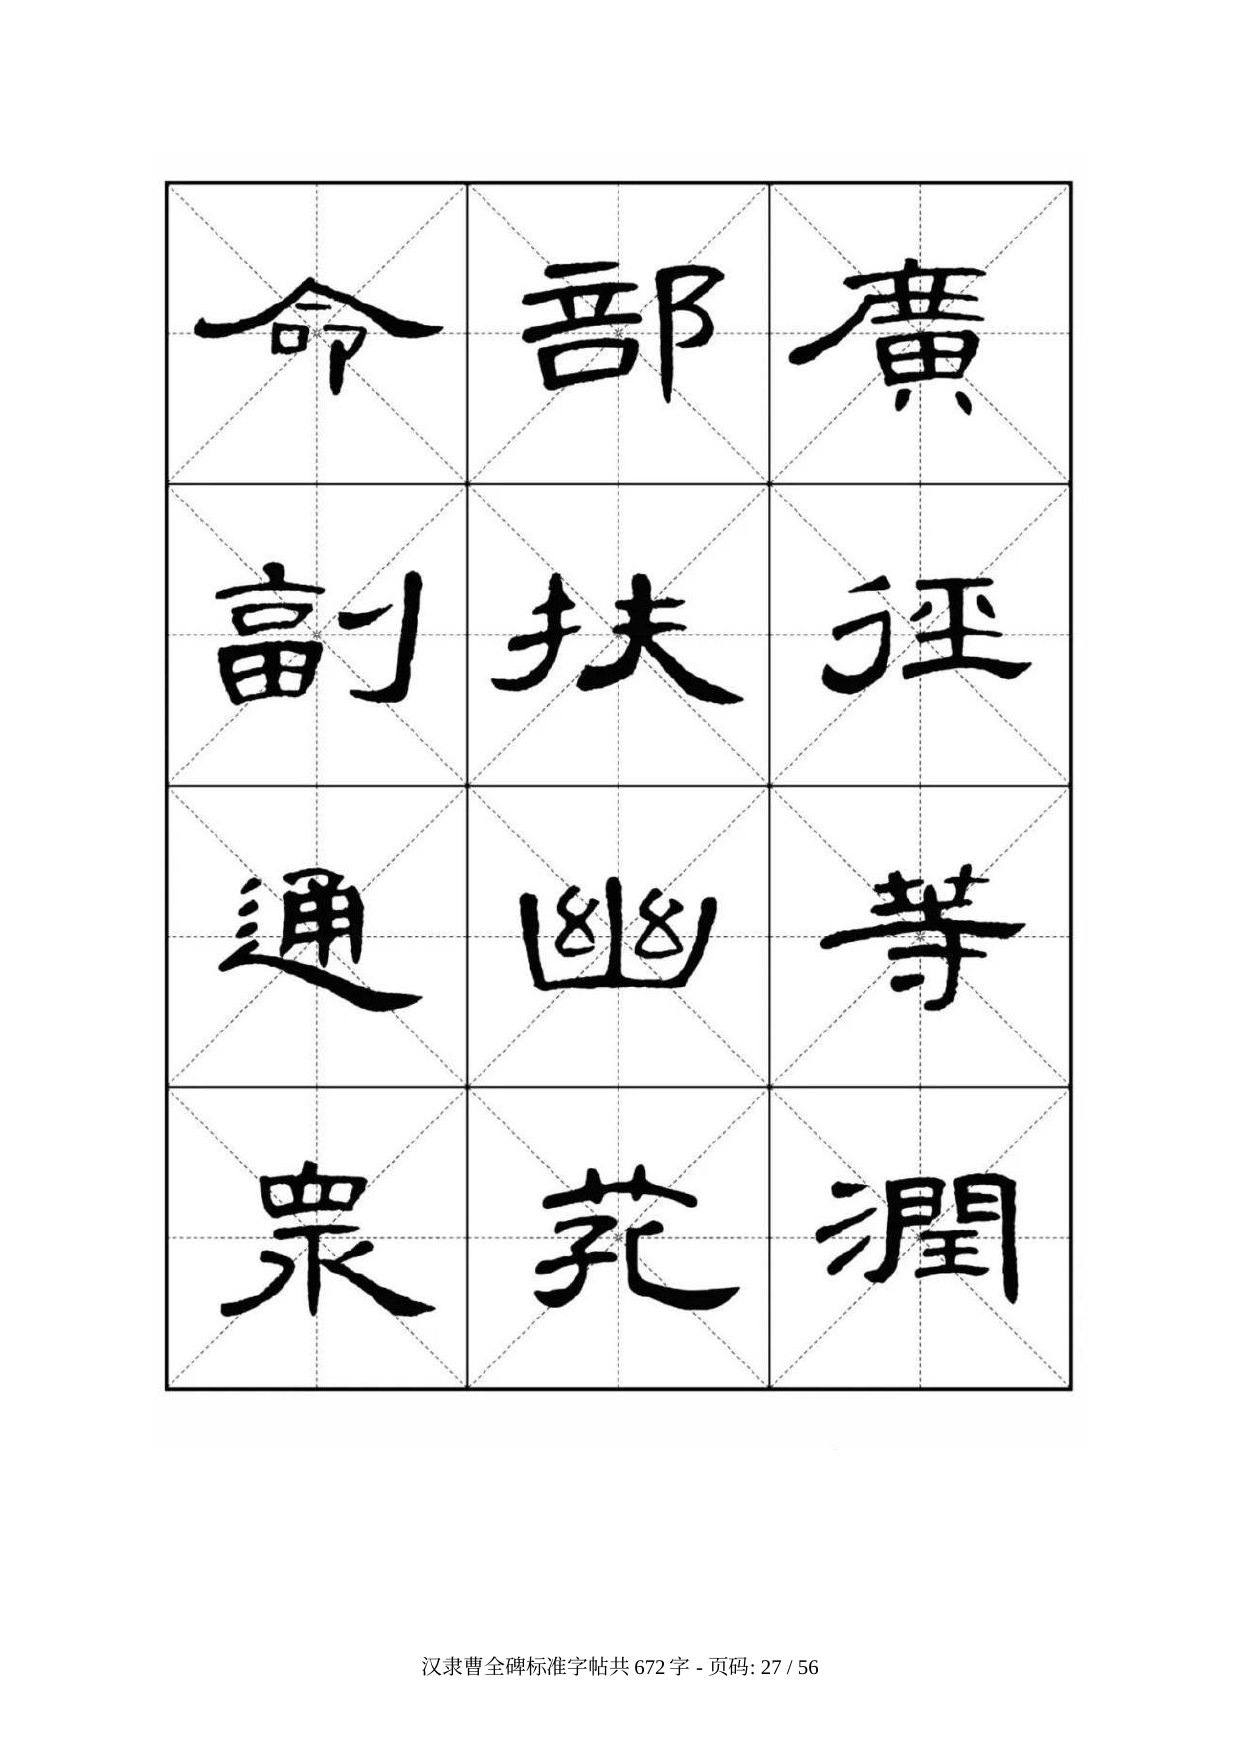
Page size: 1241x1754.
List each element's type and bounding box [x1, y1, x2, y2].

picture [150, 150, 1088, 1450]
